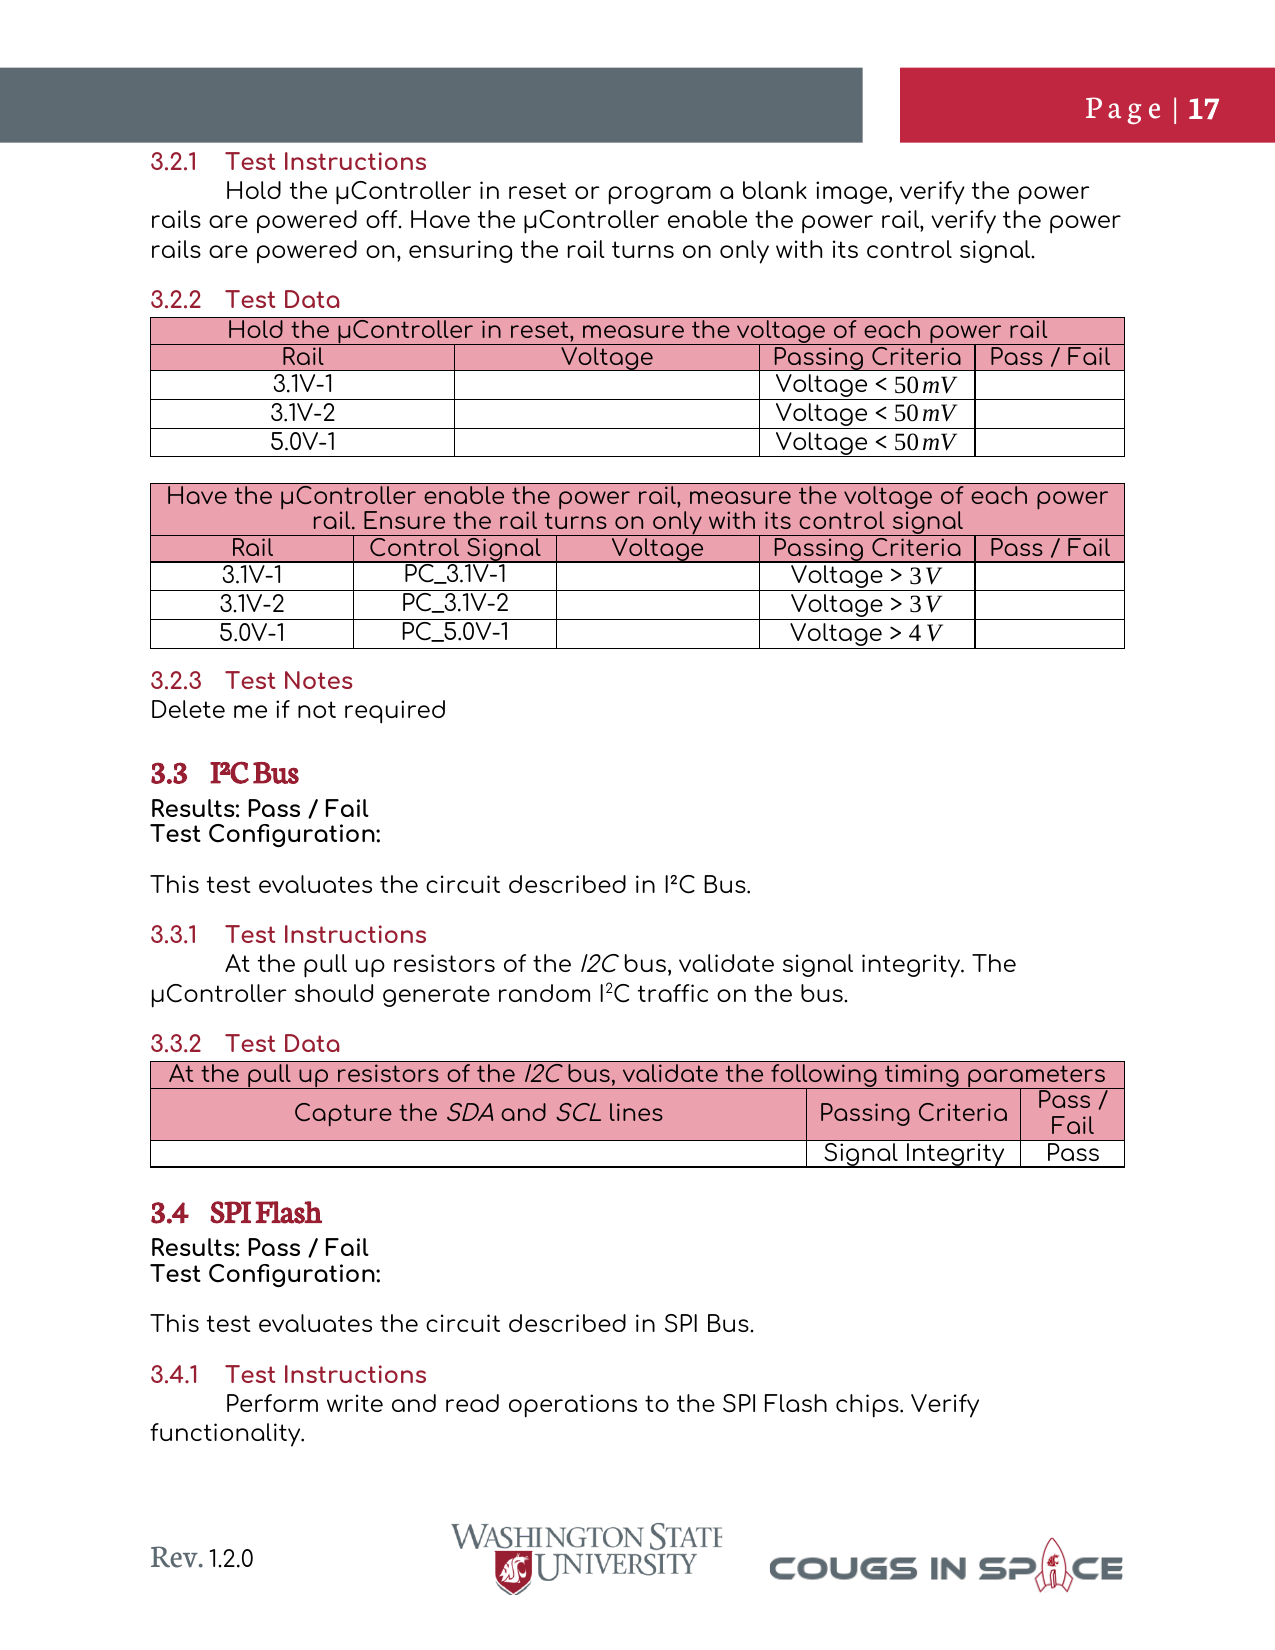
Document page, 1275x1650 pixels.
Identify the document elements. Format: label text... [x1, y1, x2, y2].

text Perform write and read operations to the SPI Flash chips. Verify functionality. [150, 1392, 1125, 1447]
table_cell Voltage [557, 536, 759, 561]
subtitle Test Data [150, 1032, 1125, 1057]
table_cell 3.1V-2 [151, 400, 454, 428]
table_header Hold the µController in reset, measure the voltage of each power rail [151, 318, 1124, 344]
table_cell Signal Integrity [807, 1141, 1020, 1166]
table_cell 3.1V-1 [151, 371, 454, 399]
table_cell Rail [151, 345, 454, 370]
table_cell [557, 563, 759, 590]
text Delete me if not required [150, 698, 1125, 724]
table_cell [151, 1141, 806, 1166]
text Test Configuration: [150, 823, 1125, 848]
table_cell Pass / Fail [976, 345, 1124, 370]
table_cell [557, 591, 759, 619]
picture [769, 1537, 1123, 1594]
table_cell Voltage < [760, 371, 974, 399]
table_cell [976, 591, 1124, 619]
text At the pull up resistors of the I2C bus, validate signal integrity. The µController should generate random I2C traffic on the bus. [150, 952, 1125, 1007]
table_cell Voltage < [760, 429, 974, 456]
table_cell Passing Criteria [807, 1089, 1020, 1140]
table_cell Voltage [455, 345, 759, 370]
table_cell PC_3.1V-2 [354, 591, 556, 619]
subtitle Test Data [150, 288, 1125, 313]
table_cell 3.1V-2 [151, 591, 353, 619]
table_cell [455, 429, 759, 456]
text This test evaluates the circuit described in I²C Bus. [150, 873, 1125, 899]
text This test evaluates the circuit described in SPI Bus. [150, 1313, 1125, 1338]
table_cell [455, 400, 759, 428]
table_cell Control Signal [354, 536, 556, 561]
table_cell Rail [151, 536, 353, 561]
subtitle Test Instructions [150, 923, 1125, 949]
table_cell [976, 400, 1124, 428]
table_cell [976, 371, 1124, 399]
table_cell Voltage > [760, 591, 974, 619]
subtitle Test Notes [150, 669, 1125, 695]
table_cell Pass / Fail [1021, 1089, 1124, 1140]
text Results: Pass / Fail [150, 1237, 1125, 1262]
table_cell Pass / Fail [976, 536, 1124, 561]
table_cell 5.0V-1 [151, 620, 353, 647]
subtitle Test Instructions [150, 1363, 1125, 1388]
table_cell Passing Criteria [760, 536, 974, 561]
table_header At the pull up resistors of the I2C bus, validate the following timing parameters [151, 1062, 1124, 1088]
table_cell PC_3.1V-1 [354, 563, 556, 590]
table_cell Passing Criteria [760, 345, 974, 370]
table_cell 5.0V-1 [151, 429, 454, 456]
picture [450, 1522, 723, 1595]
subtitle Test Instructions [150, 150, 1125, 176]
table_cell 3.1V-1 [151, 563, 353, 590]
table_cell [976, 563, 1124, 590]
table_cell Capture the SDA and SCL lines [151, 1089, 806, 1140]
table_cell [455, 371, 759, 399]
subtitle SPI Flash [150, 1188, 1125, 1230]
table_cell [557, 620, 759, 647]
table_cell [976, 429, 1124, 456]
table_cell PC_5.0V-1 [354, 620, 556, 647]
text Test Configuration: [150, 1262, 1125, 1288]
table_header Have the µController enable the power rail, measure the voltage of each power rail. Ensure the rail turns on only with its control signal [151, 484, 1124, 535]
subtitle I²C Bus [150, 749, 1125, 791]
text Hold the µController in reset or program a blank image, verify the power rails are powered off. Have the µController enable the power rail, verify the power rails are powered on, ensuring the rail turns on only with its control signal. [150, 179, 1125, 263]
table_cell Voltage > [760, 563, 974, 590]
table_cell Pass [1021, 1141, 1124, 1166]
table_cell Voltage > [760, 620, 974, 647]
table_cell Voltage < [760, 400, 974, 428]
table_cell [976, 620, 1124, 647]
text Results: Pass / Fail [150, 797, 1125, 823]
